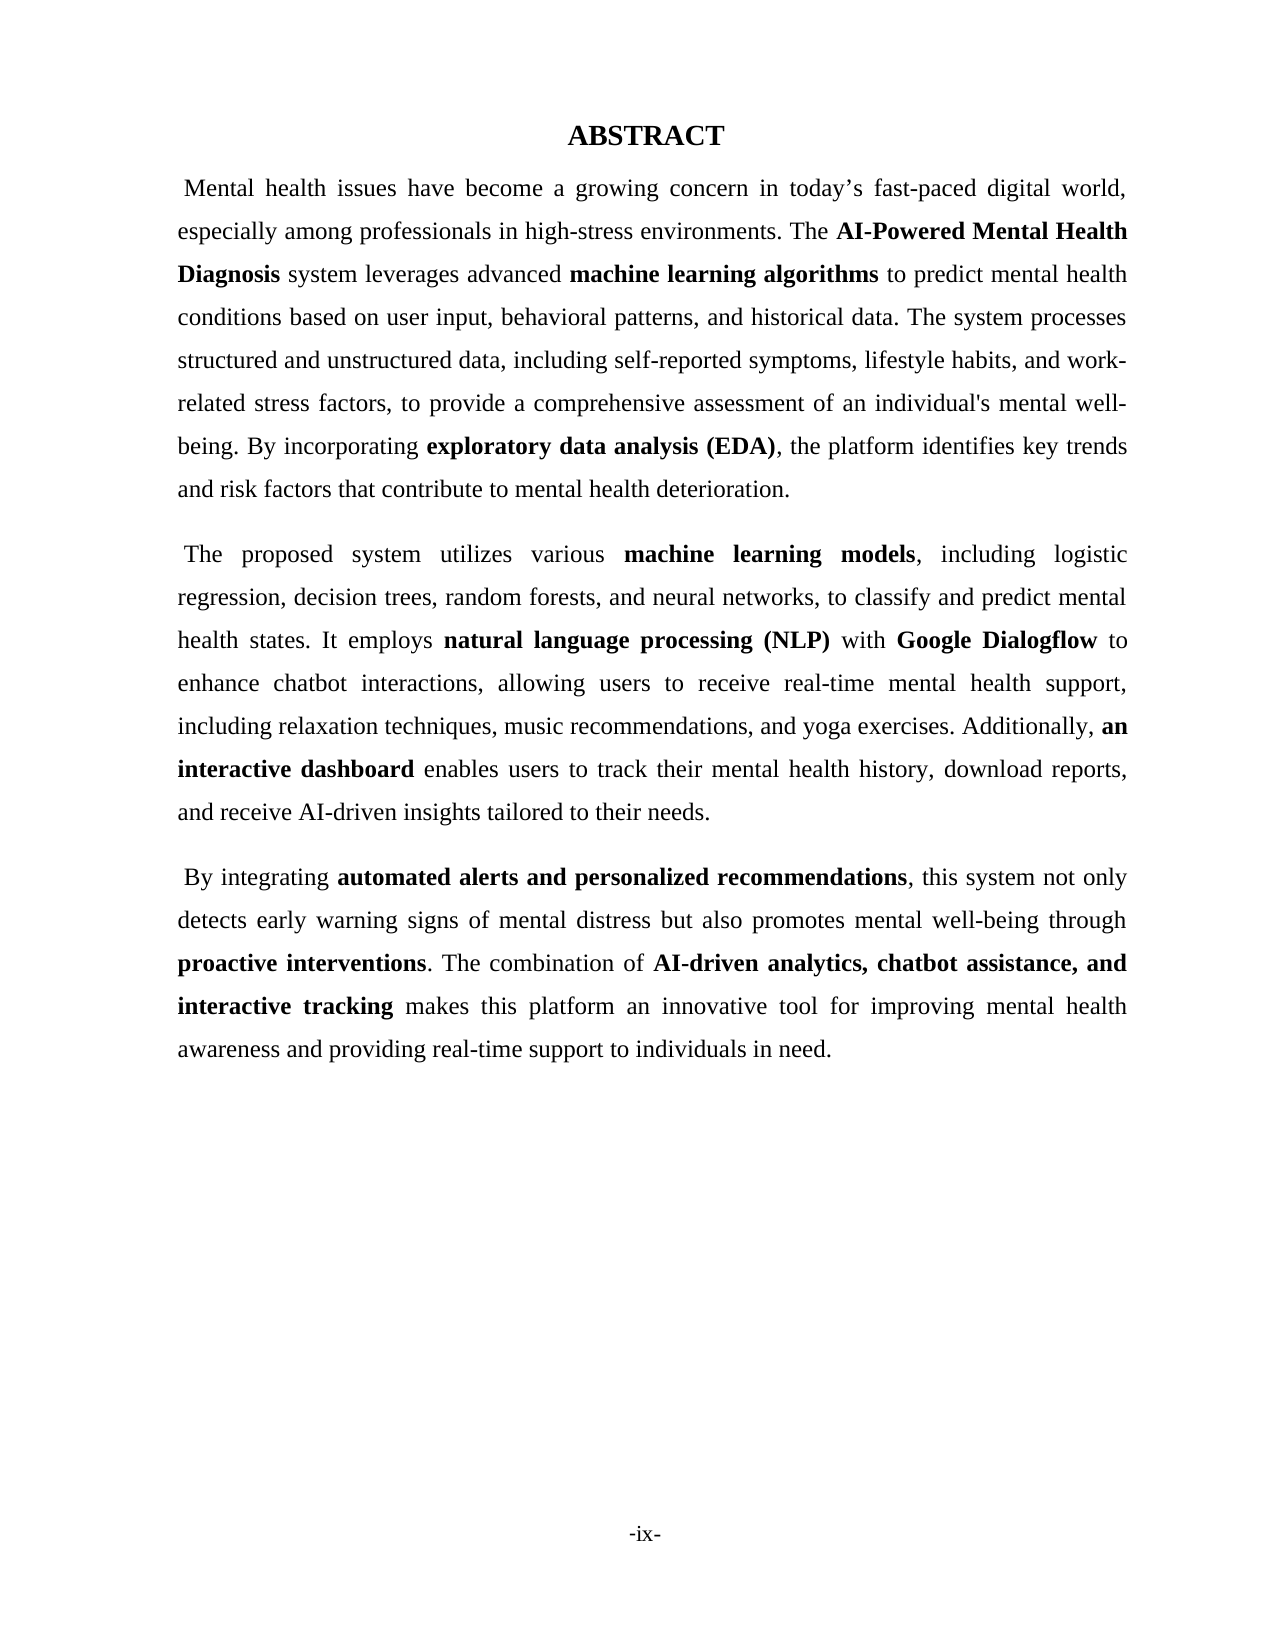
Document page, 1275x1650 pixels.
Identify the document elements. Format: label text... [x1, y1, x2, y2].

text The proposed system utilizes various machine learning models, including logistic regression, decision trees, random forests, and neural networks, to classify and predict mental health states. It employs natural language processing (NLP) with Google Dialogflow to enhance chatbot interactions, allowing users to receive real-time mental health support, including relaxation techniques, music recommendations, and yoga exercises. Additionally, an interactive dashboard enables users to track their mental health history, download reports, and receive AI-driven insights tailored to their needs. [177, 539, 1128, 826]
text Mental health issues have become a growing concern in today’s fast-paced digital world, especially among professionals in high-stress environments. The AI-Powered Mental Health Diagnosis system leverages advanced machine learning algorithms to predict mental health conditions based on user input, behavioral patterns, and historical data. The system processes structured and unstructured data, including self-reported symptoms, lifestyle habits, and work-related stress factors, to provide a comprehensive assessment of an individual's mental well-being. By incorporating exploratory data analysis (EDA), the platform identifies key trends and risk factors that contribute to mental health deterioration. [177, 173, 1128, 503]
text By integrating automated alerts and personalized recommendations, this system not only detects early warning signs of mental distress but also promotes mental well-being through proactive interventions. The combination of AI-driven analytics, chatbot assistance, and interactive tracking makes this platform an innovative tool for improving mental health awareness and providing real-time support to individuals in need. [177, 862, 1128, 1063]
text ABSTRACT [150, 118, 1142, 152]
